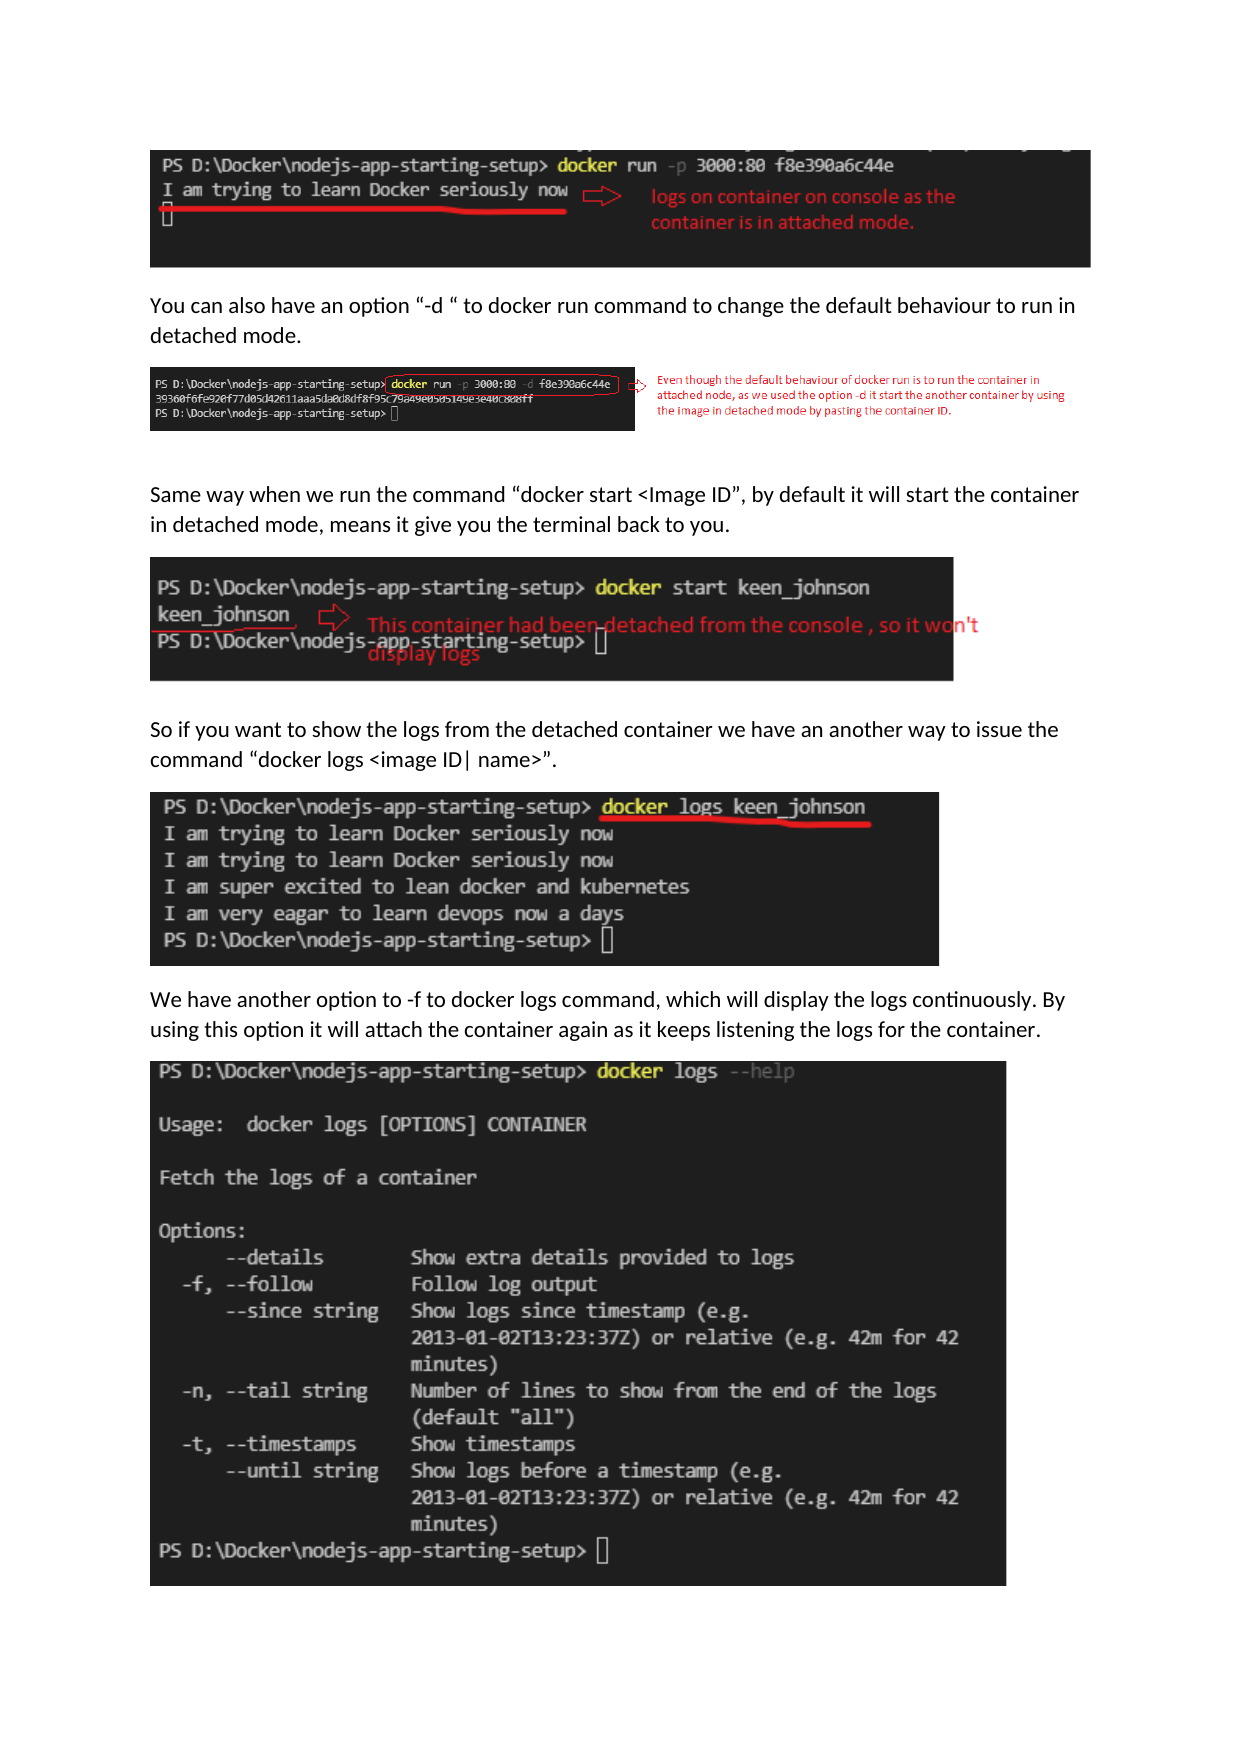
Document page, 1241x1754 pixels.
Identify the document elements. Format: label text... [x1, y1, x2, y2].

text You can also have an option “-d “ to docker run command to change the default behaviour to run in detached mode. [150, 291, 1090, 349]
picture [150, 1061, 1007, 1586]
picture [150, 792, 940, 966]
text We have another option to -f to docker logs command, which will display the logs continuously. By using this option it will attach the container again as it keeps listening the logs for the container. [150, 985, 1090, 1043]
picture [150, 150, 1091, 272]
picture [150, 557, 996, 697]
text Same way when we run the command “docker start <Image ID”, by default it will start the container in detached mode, means it give you the terminal back to you. [150, 480, 1090, 539]
picture [150, 367, 1091, 462]
text So if you want to show the logs from the detached container we have an another way to issue the command “docker logs <image ID| name>”. [150, 715, 1090, 774]
